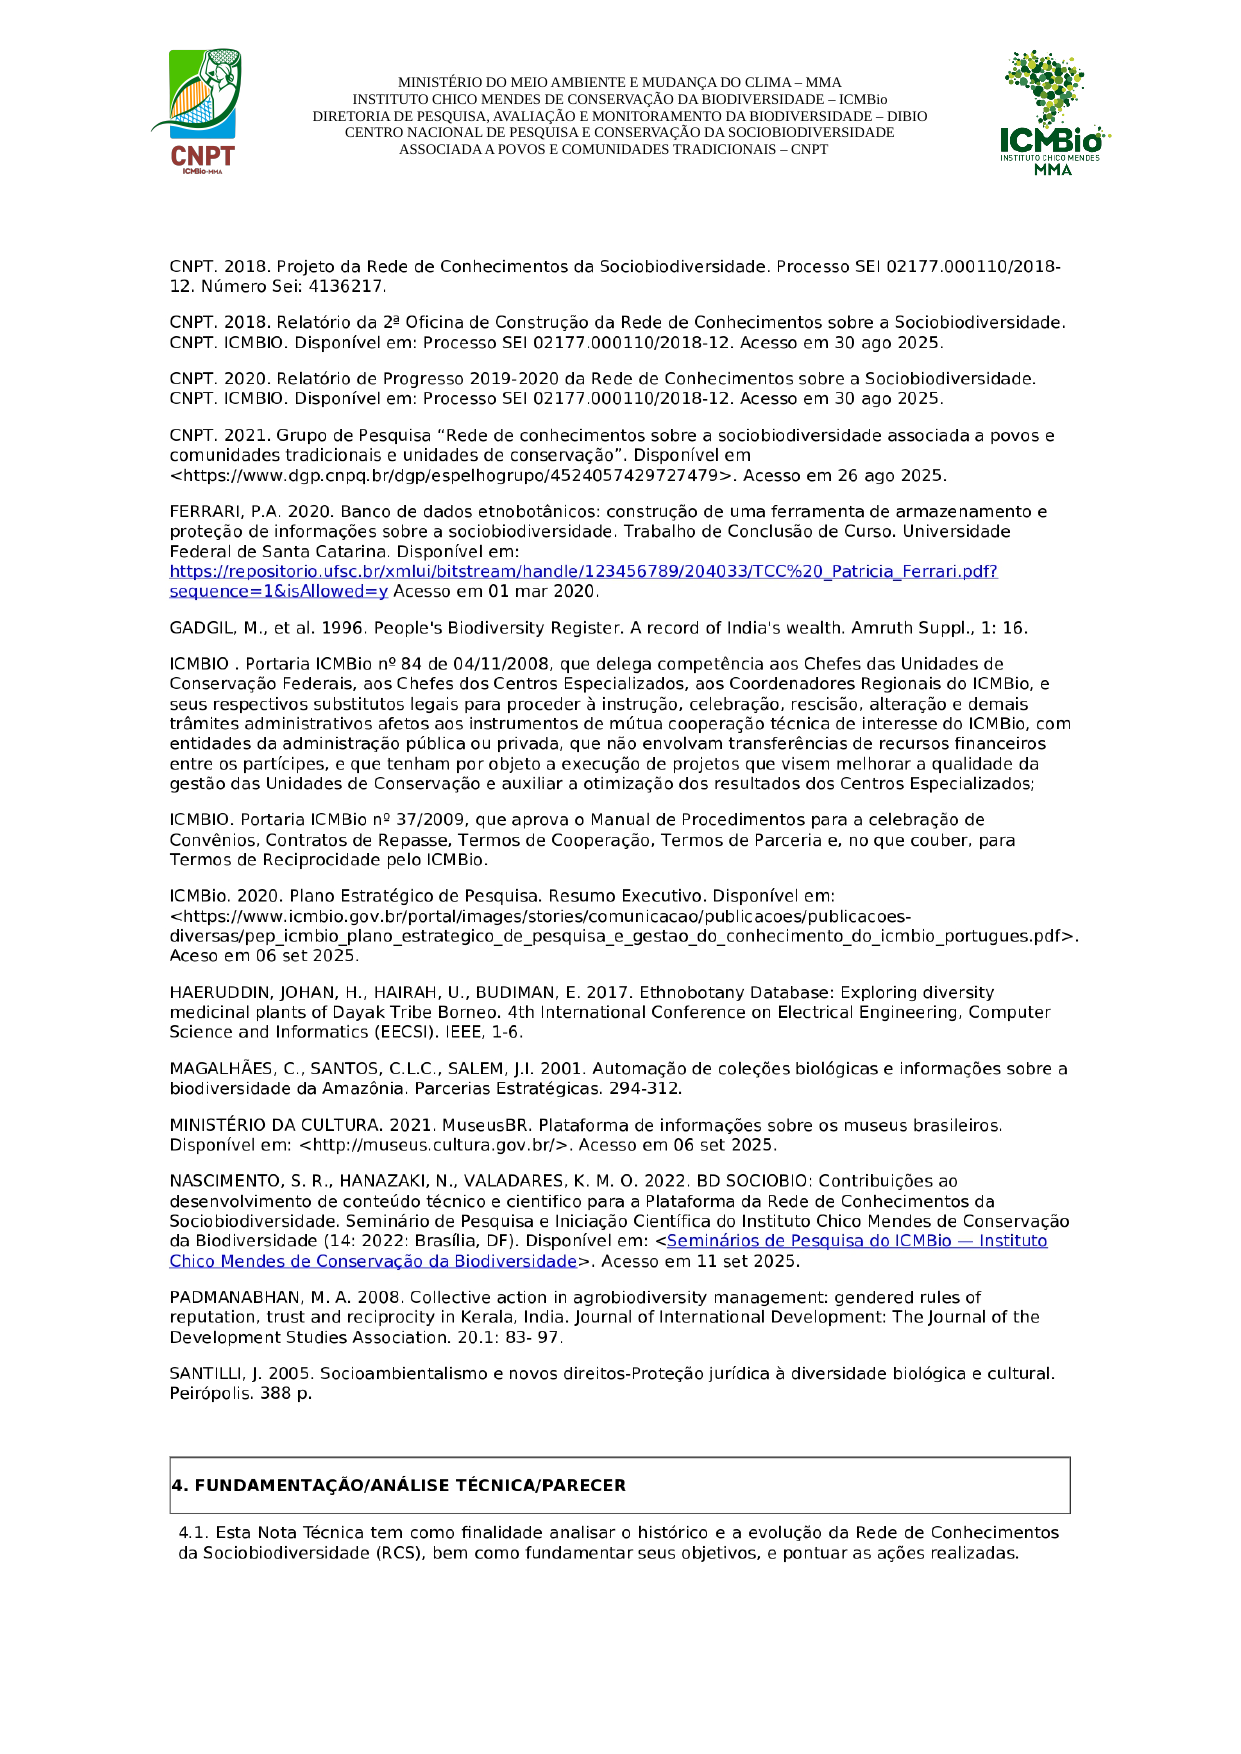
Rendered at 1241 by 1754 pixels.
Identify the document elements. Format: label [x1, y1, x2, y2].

picture [997, 46, 1113, 177]
picture [112, 207, 1128, 1604]
picture [146, 45, 250, 181]
